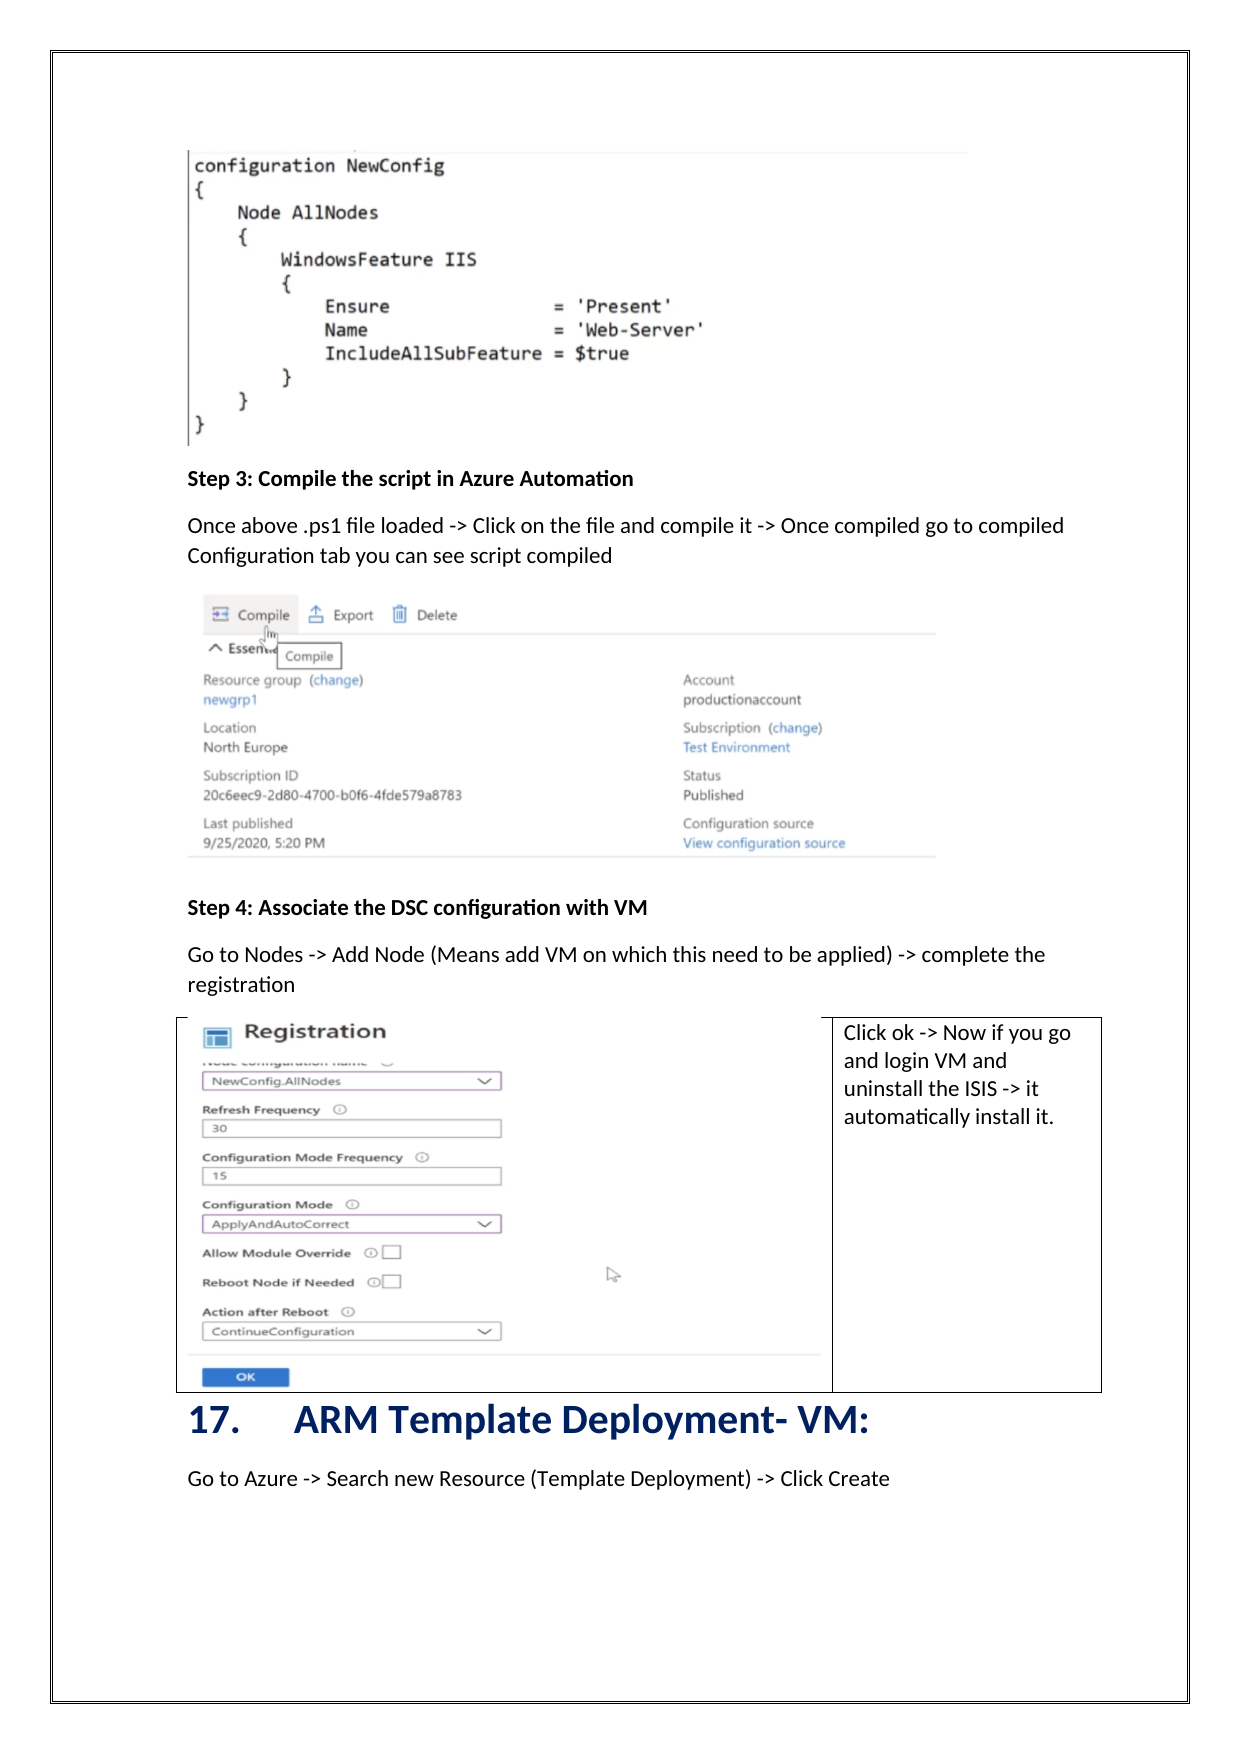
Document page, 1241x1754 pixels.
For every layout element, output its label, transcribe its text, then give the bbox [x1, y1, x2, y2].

picture [187, 1017, 822, 1392]
text Step 4: Associate the DSC configuration with VM [187, 893, 1090, 921]
text Once above .ps1 file loaded -> Click on the file and compile it -> Once compiled go to compiled Configuration tab you can see script compiled [187, 511, 1090, 569]
picture [187, 588, 936, 874]
text Go to Azure -> Search new Resource (Template Deployment) -> Click Create [187, 1464, 1090, 1492]
list ARM Template Deployment- VM: [187, 1393, 1090, 1443]
picture [187, 150, 969, 446]
table_header [177, 1018, 187, 1392]
table_header Click ok -> Now if you go and login VM and uninstall the ISIS -> it automatically install it. [833, 1018, 1101, 1392]
text Go to Nodes -> Add Node (Means add VM on which this need to be applied) -> complete the registration [187, 940, 1090, 998]
text Step 3: Compile the script in Azure Automation [187, 464, 1090, 492]
table_header [822, 1018, 832, 1392]
